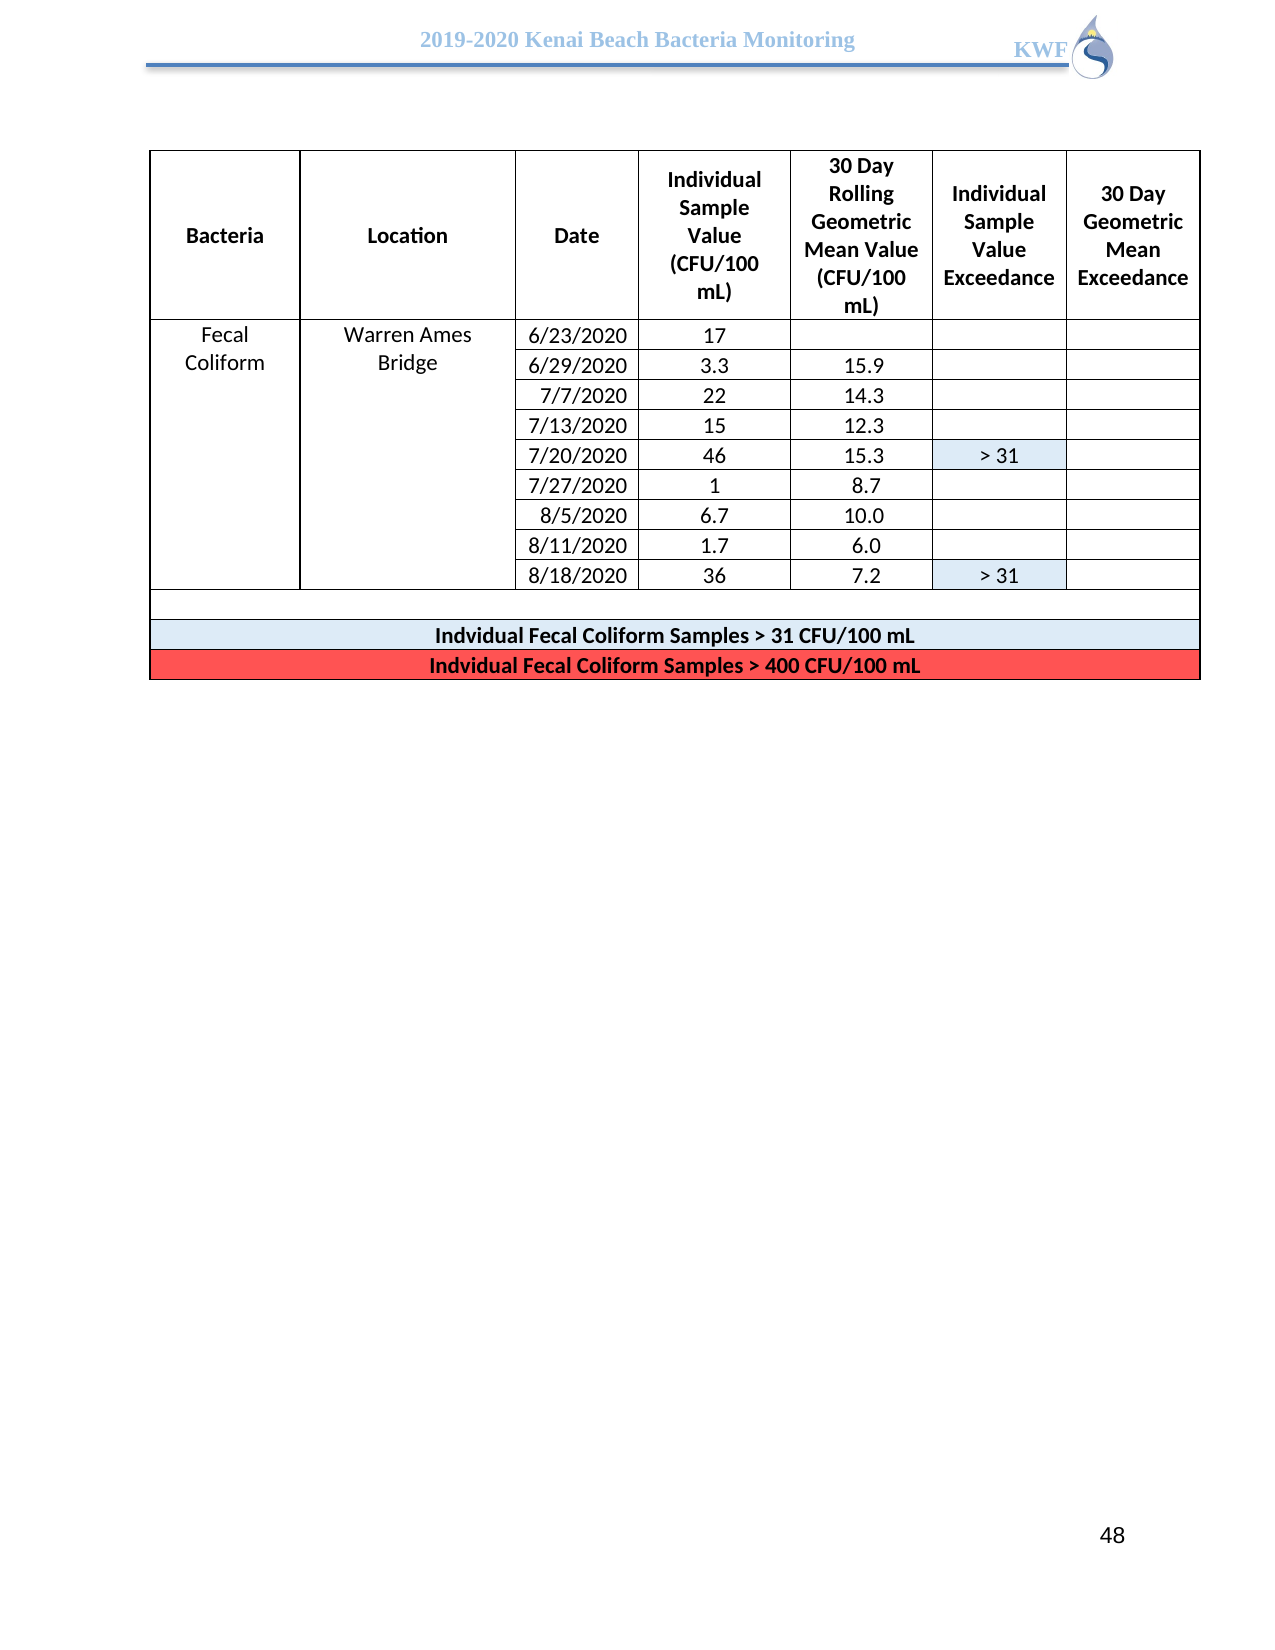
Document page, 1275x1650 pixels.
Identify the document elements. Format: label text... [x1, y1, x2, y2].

table_cell [1067, 470, 1199, 499]
table_cell 7/27/2020 [516, 470, 638, 499]
table_header Individual Sample Value Exceedance [933, 151, 1066, 319]
table_cell 6/29/2020 [516, 350, 638, 379]
table_cell [1067, 500, 1199, 529]
table_cell Warren Ames Bridge [301, 320, 515, 589]
table_cell 3.3 [639, 350, 790, 379]
table_cell 46 [639, 440, 790, 469]
table_cell Indvidual Fecal Coliform Samples > 400 CFU/100 mL [151, 650, 1199, 679]
table_cell 12.3 [791, 410, 932, 439]
table_cell 6.7 [639, 500, 790, 529]
table_cell > 31 [933, 560, 1066, 589]
table_cell [1067, 320, 1199, 349]
table_cell 7/13/2020 [516, 410, 638, 439]
table_cell 22 [639, 380, 790, 409]
table_cell 36 [639, 560, 790, 589]
table_cell [1067, 350, 1199, 379]
table_cell [1067, 440, 1199, 469]
table_cell [933, 320, 1066, 349]
table_cell 1.7 [639, 530, 790, 559]
table_cell 7/20/2020 [516, 440, 638, 469]
table_cell 8/5/2020 [516, 500, 638, 529]
table_cell [1067, 560, 1199, 589]
table_cell [1067, 530, 1199, 559]
table_cell 15.3 [791, 440, 932, 469]
table_cell [933, 530, 1066, 559]
table_cell [933, 350, 1066, 379]
table_header Individual Sample Value (CFU/100 mL) [639, 151, 790, 319]
table_cell 8/18/2020 [516, 560, 638, 589]
table_cell [1067, 410, 1199, 439]
table_cell 7.2 [791, 560, 932, 589]
picture [1069, 13, 1118, 79]
table_cell 14.3 [791, 380, 932, 409]
table_cell 15.9 [791, 350, 932, 379]
table_cell 6.0 [791, 530, 932, 559]
table_header Location [301, 151, 515, 319]
table_header Bacteria [151, 151, 299, 319]
table_cell 6/23/2020 [516, 320, 638, 349]
table_cell [933, 500, 1066, 529]
table_cell [791, 320, 932, 349]
table_cell 17 [639, 320, 790, 349]
table_cell 15 [639, 410, 790, 439]
table_cell [933, 410, 1066, 439]
table_cell 10.0 [791, 500, 932, 529]
table_cell 1 [639, 470, 790, 499]
table_header 30 Day Rolling Geometric Mean Value (CFU/100 mL) [791, 151, 932, 319]
table_cell 7/7/2020 [516, 380, 638, 409]
table_cell [933, 380, 1066, 409]
table_cell [1067, 380, 1199, 409]
table_cell [151, 590, 1199, 619]
table_cell 8.7 [791, 470, 932, 499]
table_cell Indvidual Fecal Coliform Samples > 31 CFU/100 mL [151, 620, 1199, 649]
table_cell Fecal Coliform [151, 320, 299, 589]
table_header Date [516, 151, 638, 319]
table_cell [933, 470, 1066, 499]
table_cell > 31 [933, 440, 1066, 469]
table_cell 8/11/2020 [516, 530, 638, 559]
table_header 30 Day Geometric Mean Exceedance [1067, 151, 1199, 319]
